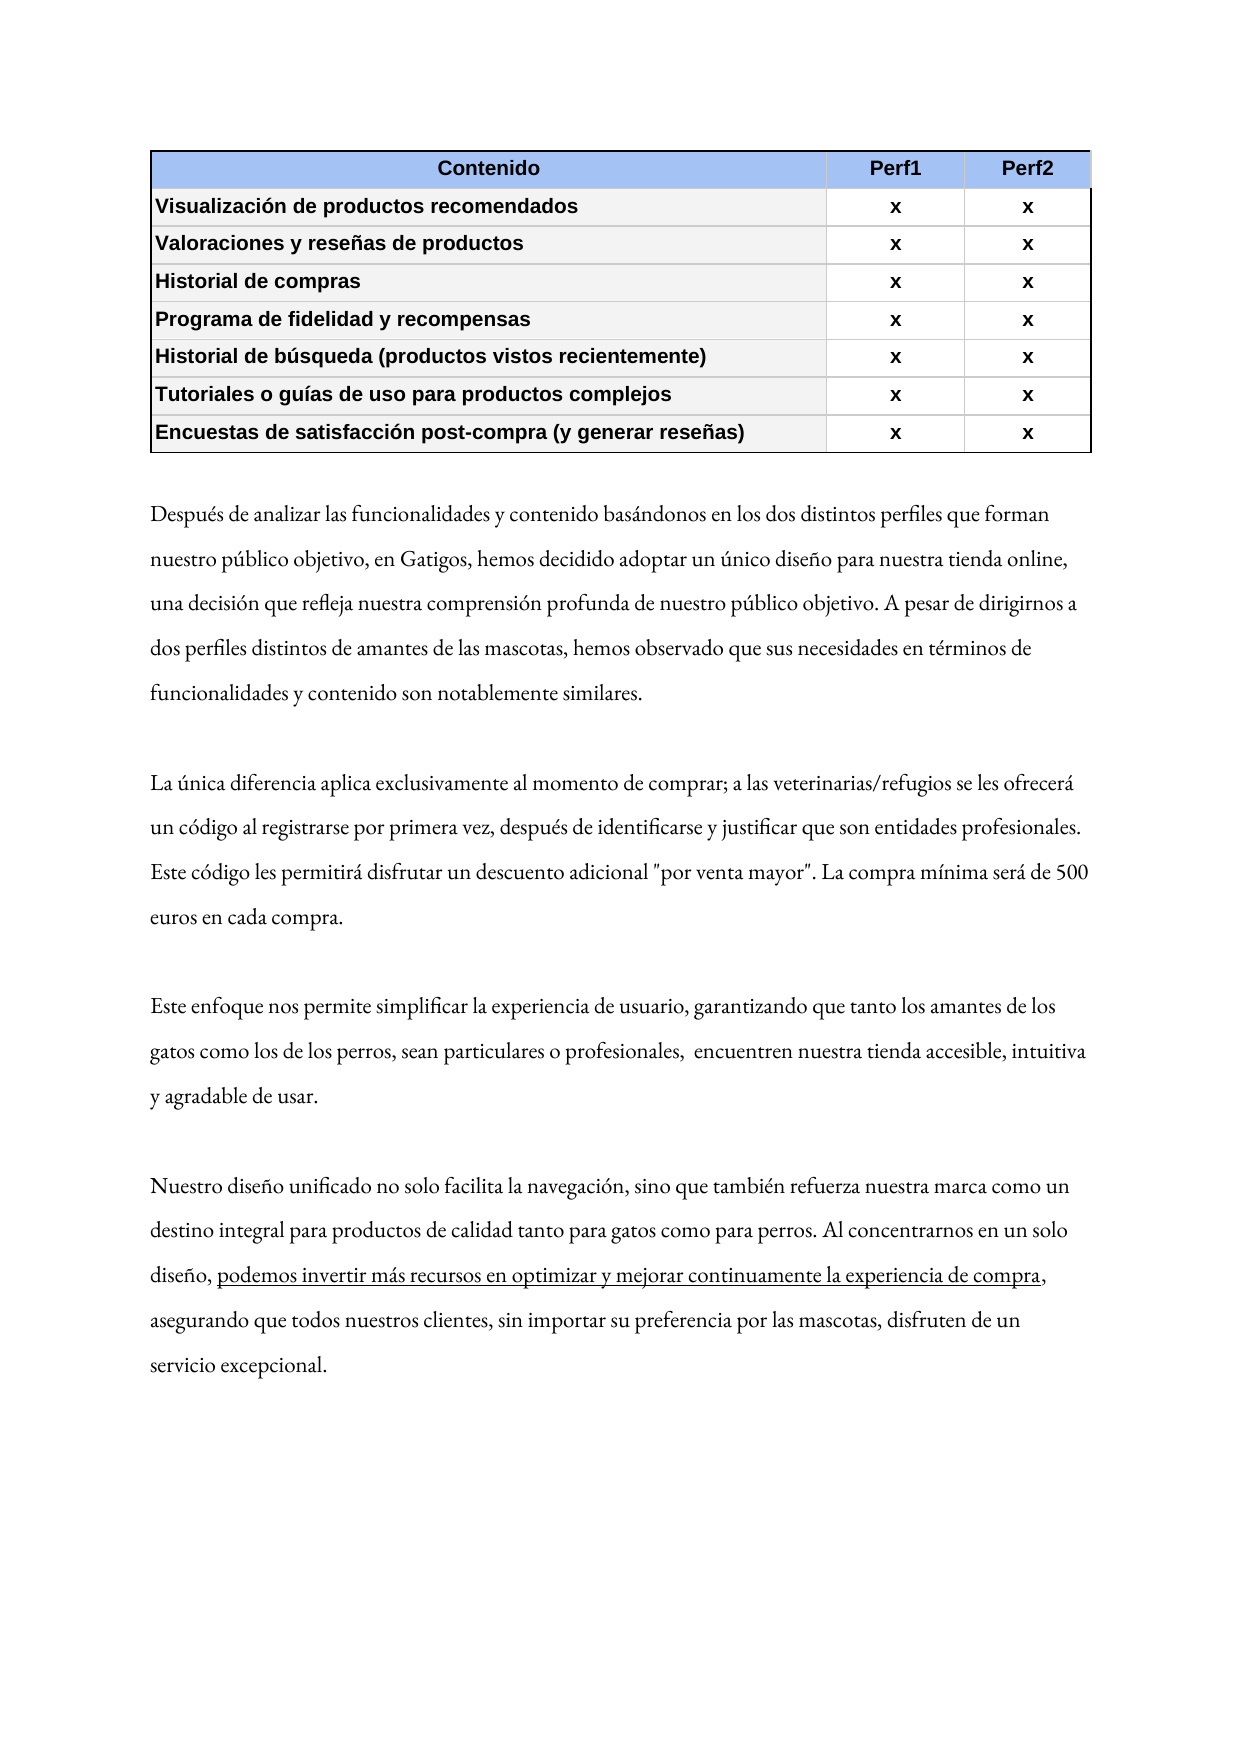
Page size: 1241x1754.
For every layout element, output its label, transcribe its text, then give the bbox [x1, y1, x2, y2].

table_cell Valoraciones y reseñas de productos [152, 227, 826, 263]
text La única diferencia aplica exclusivamente al momento de comprar; a las veterinarias/refugios se les ofrecerá un código al registrarse por primera vez, después de identificarse y justificar que son entidades profesionales. Este código les permitirá disfrutar un descuento adicional "por venta mayor". La compra mínima será de 500 euros en cada compra. [150, 767, 1090, 931]
table_cell x [827, 265, 964, 301]
table_header Contenido [152, 152, 826, 188]
table_cell x [965, 265, 1090, 301]
text Nuestro diseño unificado no solo facilita la navegación, sino que también refuerza nuestra marca como un destino integral para productos de calidad tanto para gatos como para perros. Al concentrarnos en un solo diseño, podemos invertir más recursos en optimizar y mejorar continuamente la experiencia de compra, asegurando que todos nuestros clientes, sin importar su preferencia por las mascotas, disfruten de un servicio excepcional. [150, 1170, 1090, 1379]
table_cell x [827, 340, 964, 376]
table_cell x [965, 378, 1090, 414]
text Este enfoque nos permite simplificar la experiencia de usuario, garantizando que tanto los amantes de los gatos como los de los perros, sean particulares o profesionales, encuentren nuestra tienda accesible, intuitiva y agradable de usar. [150, 991, 1090, 1110]
table_cell x [827, 227, 964, 263]
table_cell x [827, 378, 964, 414]
table_cell Tutoriales o guías de uso para productos complejos [152, 378, 826, 414]
table_cell x [965, 302, 1090, 338]
table_cell Programa de fidelidad y recompensas [152, 302, 826, 338]
table_cell x [965, 189, 1090, 225]
table_cell x [827, 189, 964, 225]
table_cell x [965, 227, 1090, 263]
table_cell x [827, 302, 964, 338]
table_cell Encuestas de satisfacción post-compra (y generar reseñas) [152, 416, 826, 452]
table_header Perf1 [827, 152, 964, 188]
table_cell x [827, 416, 964, 452]
table_cell x [965, 416, 1090, 452]
table_cell x [965, 340, 1090, 376]
table_cell Visualización de productos recomendados [152, 189, 826, 225]
table_header Perf2 [965, 152, 1090, 188]
table_cell Historial de búsqueda (productos vistos recientemente) [152, 340, 826, 376]
text Después de analizar las funcionalidades y contenido basándonos en los dos distintos perfiles que forman nuestro público objetivo, en Gatigos, hemos decidido adoptar un único diseño para nuestra tienda online, una decisión que refleja nuestra comprensión profunda de nuestro público objetivo. A pesar de dirigirnos a dos perfiles distintos de amantes de las mascotas, hemos observado que sus necesidades en términos de funcionalidades y contenido son notablemente similares. [150, 498, 1090, 707]
table_cell Historial de compras [152, 265, 826, 301]
